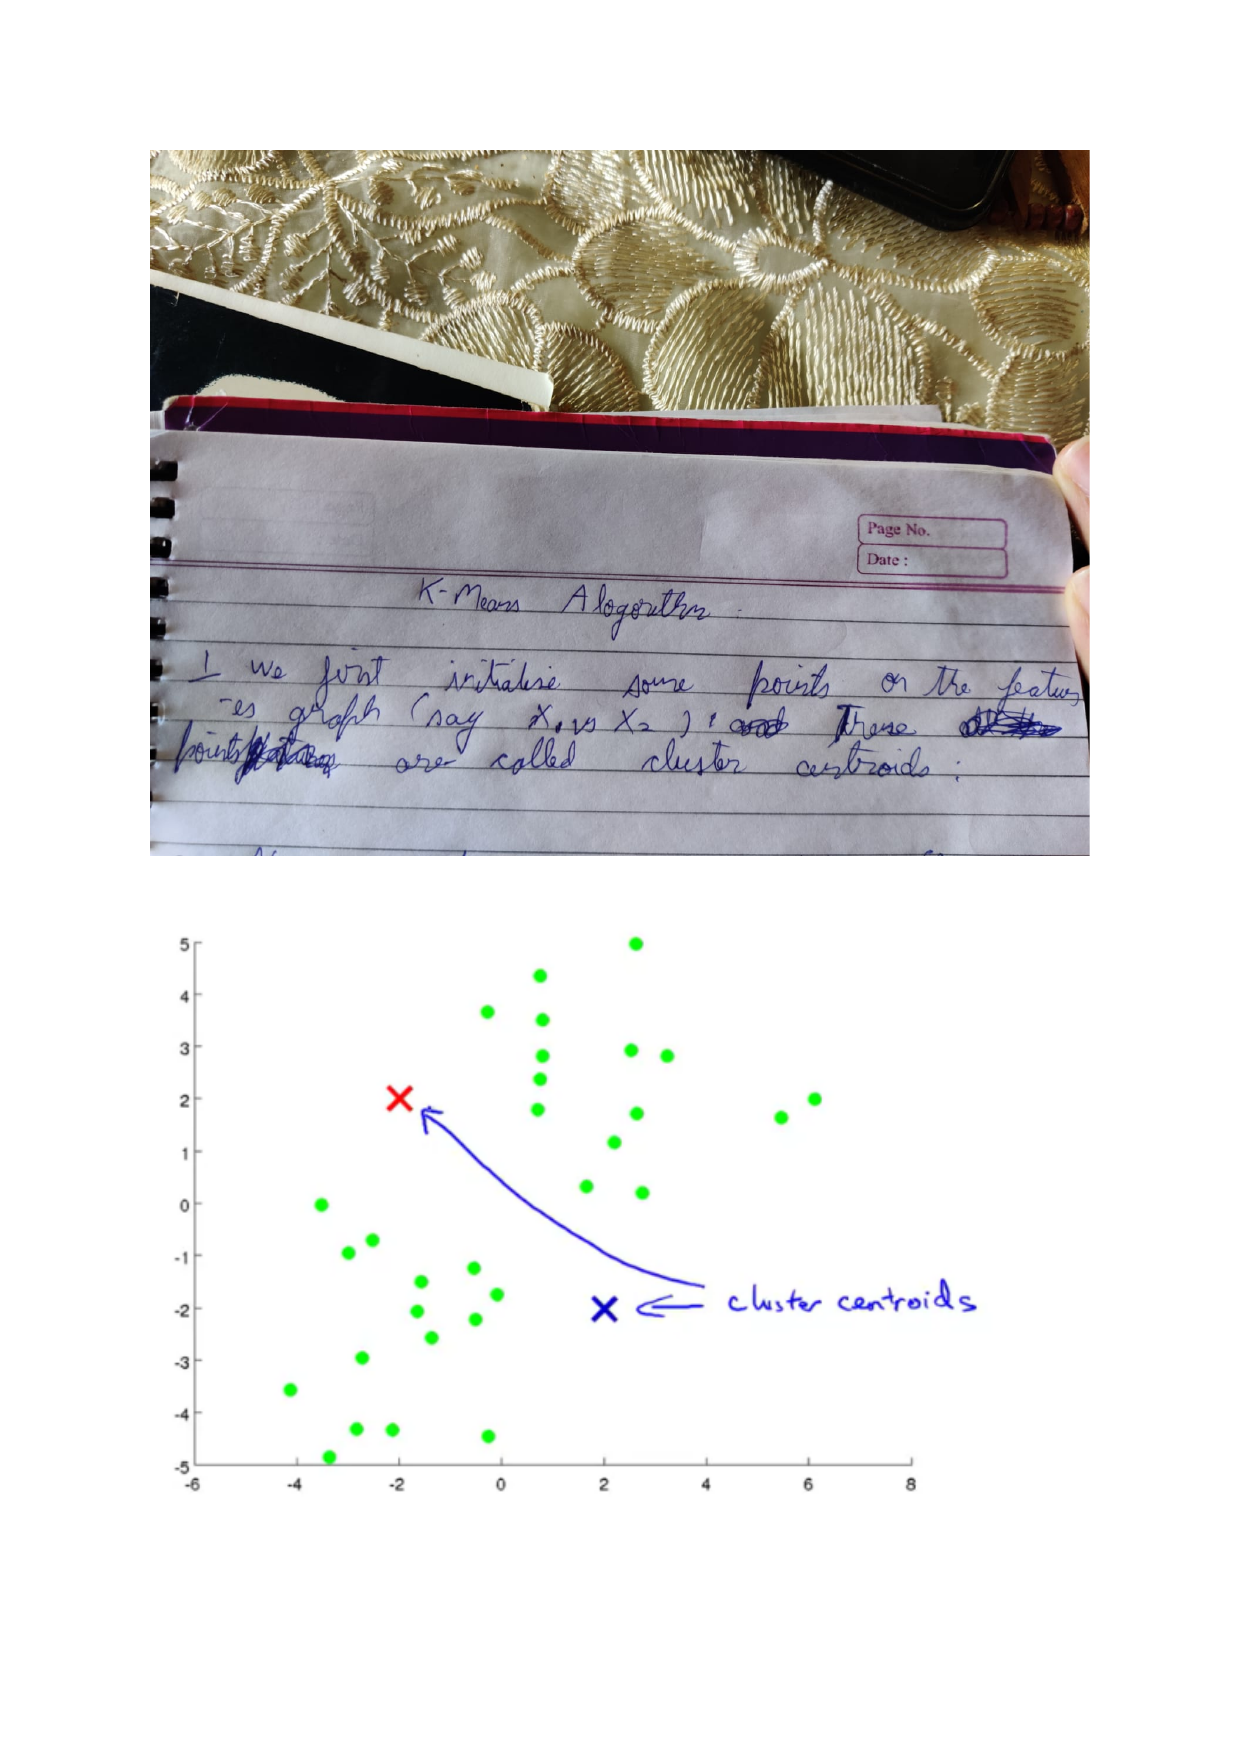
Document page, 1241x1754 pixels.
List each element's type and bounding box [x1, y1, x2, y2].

picture [150, 874, 994, 1504]
picture [150, 150, 1090, 856]
